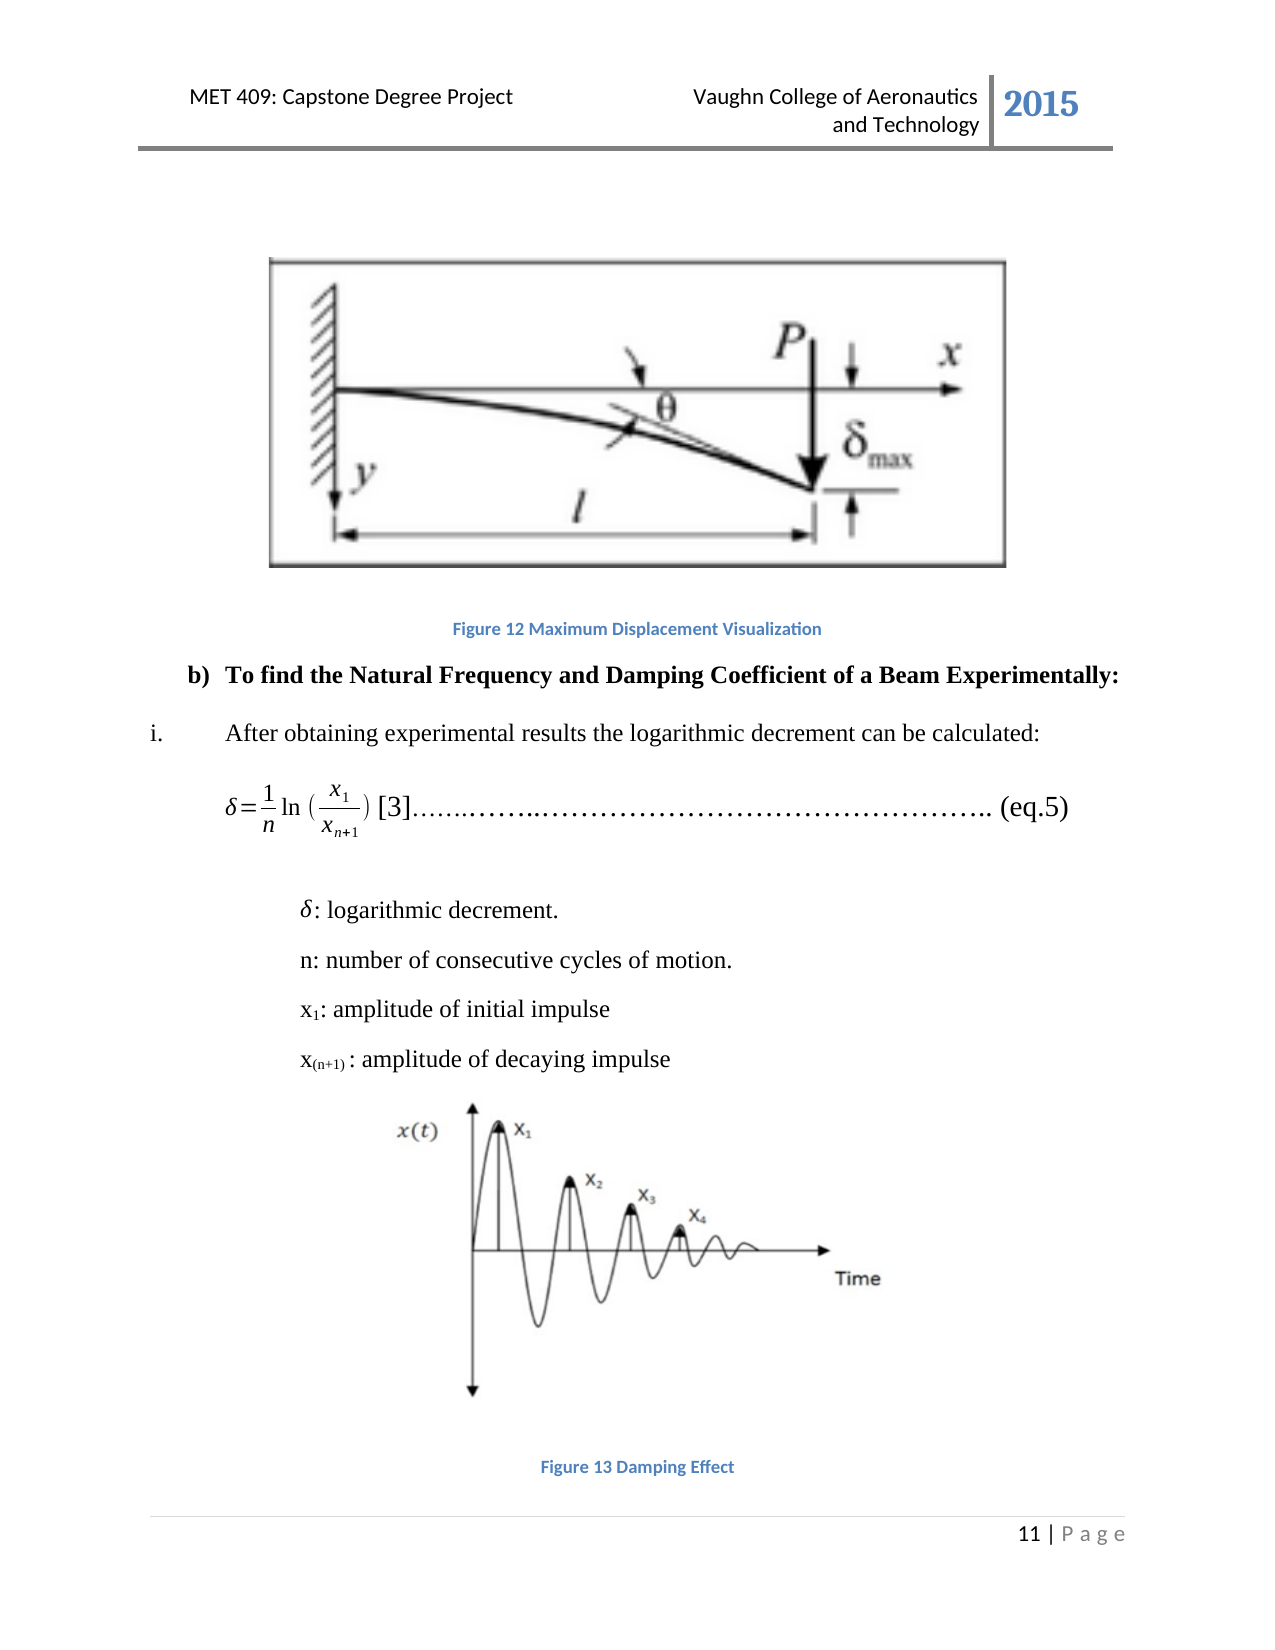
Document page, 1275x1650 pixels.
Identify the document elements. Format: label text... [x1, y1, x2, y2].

picture [383, 1093, 892, 1407]
text n: number of consecutive cycles of motion. [225, 945, 1125, 974]
text : logarithmic decrement. [225, 895, 1125, 924]
picture [268, 257, 1007, 568]
list After obtaining experimental results the logarithmic decrement can be calculated: [3]…….……..……………………………………….. (eq.5) [150, 718, 1125, 841]
text x1: amplitude of initial impulse [225, 994, 1125, 1023]
text x(n+1) : amplitude of decaying impulse [225, 1044, 1125, 1073]
list To find the Natural Frequency and Damping Coefficient of a Beam Experimentally: [187, 660, 1125, 689]
